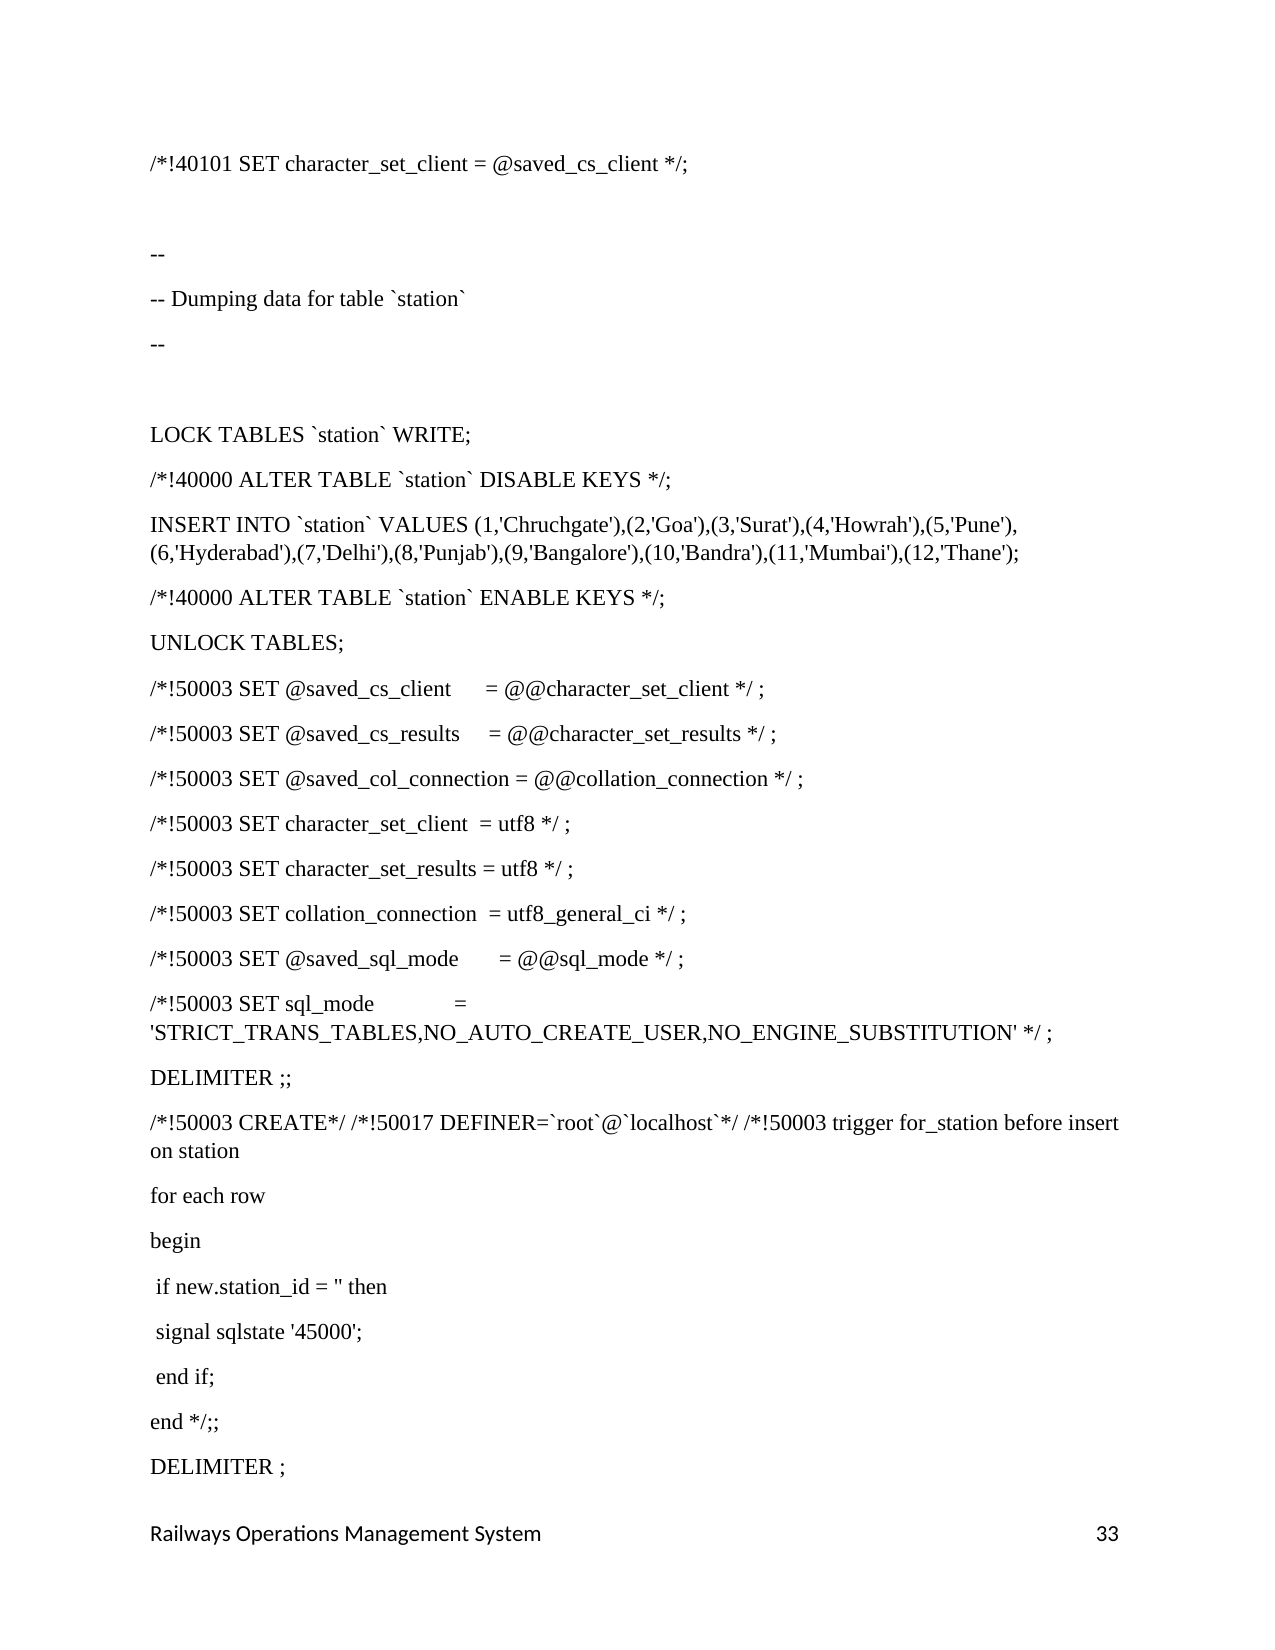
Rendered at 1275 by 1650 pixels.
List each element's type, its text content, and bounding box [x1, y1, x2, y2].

text -- [150, 240, 1125, 267]
text /*!50003 SET @saved_sql_mode = @@sql_mode */ ; [150, 945, 1125, 972]
text if new.station_id = '' then [150, 1273, 1125, 1299]
text DELIMITER ;; [150, 1064, 1125, 1090]
text /*!40000 ALTER TABLE `station` ENABLE KEYS */; [150, 584, 1125, 611]
text INSERT INTO `station` VALUES (1,'Chruchgate'),(2,'Goa'),(3,'Surat'),(4,'Howrah'),(5,'Pune'),(6,'Hyderabad'),(7,'Delhi'),(8,'Punjab'),(9,'Bangalore'),(10,'Bandra'),(11,'Mumbai'),(12,'Thane'); [150, 511, 1125, 566]
text /*!50003 SET sql_mode = 'STRICT_TRANS_TABLES,NO_AUTO_CREATE_USER,NO_ENGINE_SUBSTITUTION' */ ; [150, 990, 1125, 1045]
text UNLOCK TABLES; [150, 629, 1125, 656]
text begin [150, 1228, 1125, 1254]
text LOCK TABLES `station` WRITE; [150, 421, 1125, 447]
text /*!50003 CREATE*/ /*!50017 DEFINER=`root`@`localhost`*/ /*!50003 trigger for_station before insert on station [150, 1109, 1125, 1164]
text /*!50003 SET @saved_cs_client = @@character_set_client */ ; [150, 674, 1125, 701]
text DELIMITER ; [150, 1453, 1125, 1479]
text -- Dumping data for table `station` [150, 285, 1125, 312]
text /*!50003 SET character_set_client = utf8 */ ; [150, 810, 1125, 836]
text end if; [150, 1363, 1125, 1389]
text /*!40000 ALTER TABLE `station` DISABLE KEYS */; [150, 466, 1125, 492]
text for each row [150, 1182, 1125, 1209]
text /*!50003 SET collation_connection = utf8_general_ci */ ; [150, 900, 1125, 926]
text signal sqlstate '45000'; [150, 1318, 1125, 1344]
text /*!40101 SET character_set_client = @saved_cs_client */; [150, 150, 1125, 176]
text /*!50003 SET @saved_col_connection = @@collation_connection */ ; [150, 765, 1125, 791]
text /*!50003 SET character_set_results = utf8 */ ; [150, 855, 1125, 881]
text /*!50003 SET @saved_cs_results = @@character_set_results */ ; [150, 720, 1125, 746]
text -- [150, 330, 1125, 357]
text end */;; [150, 1408, 1125, 1434]
